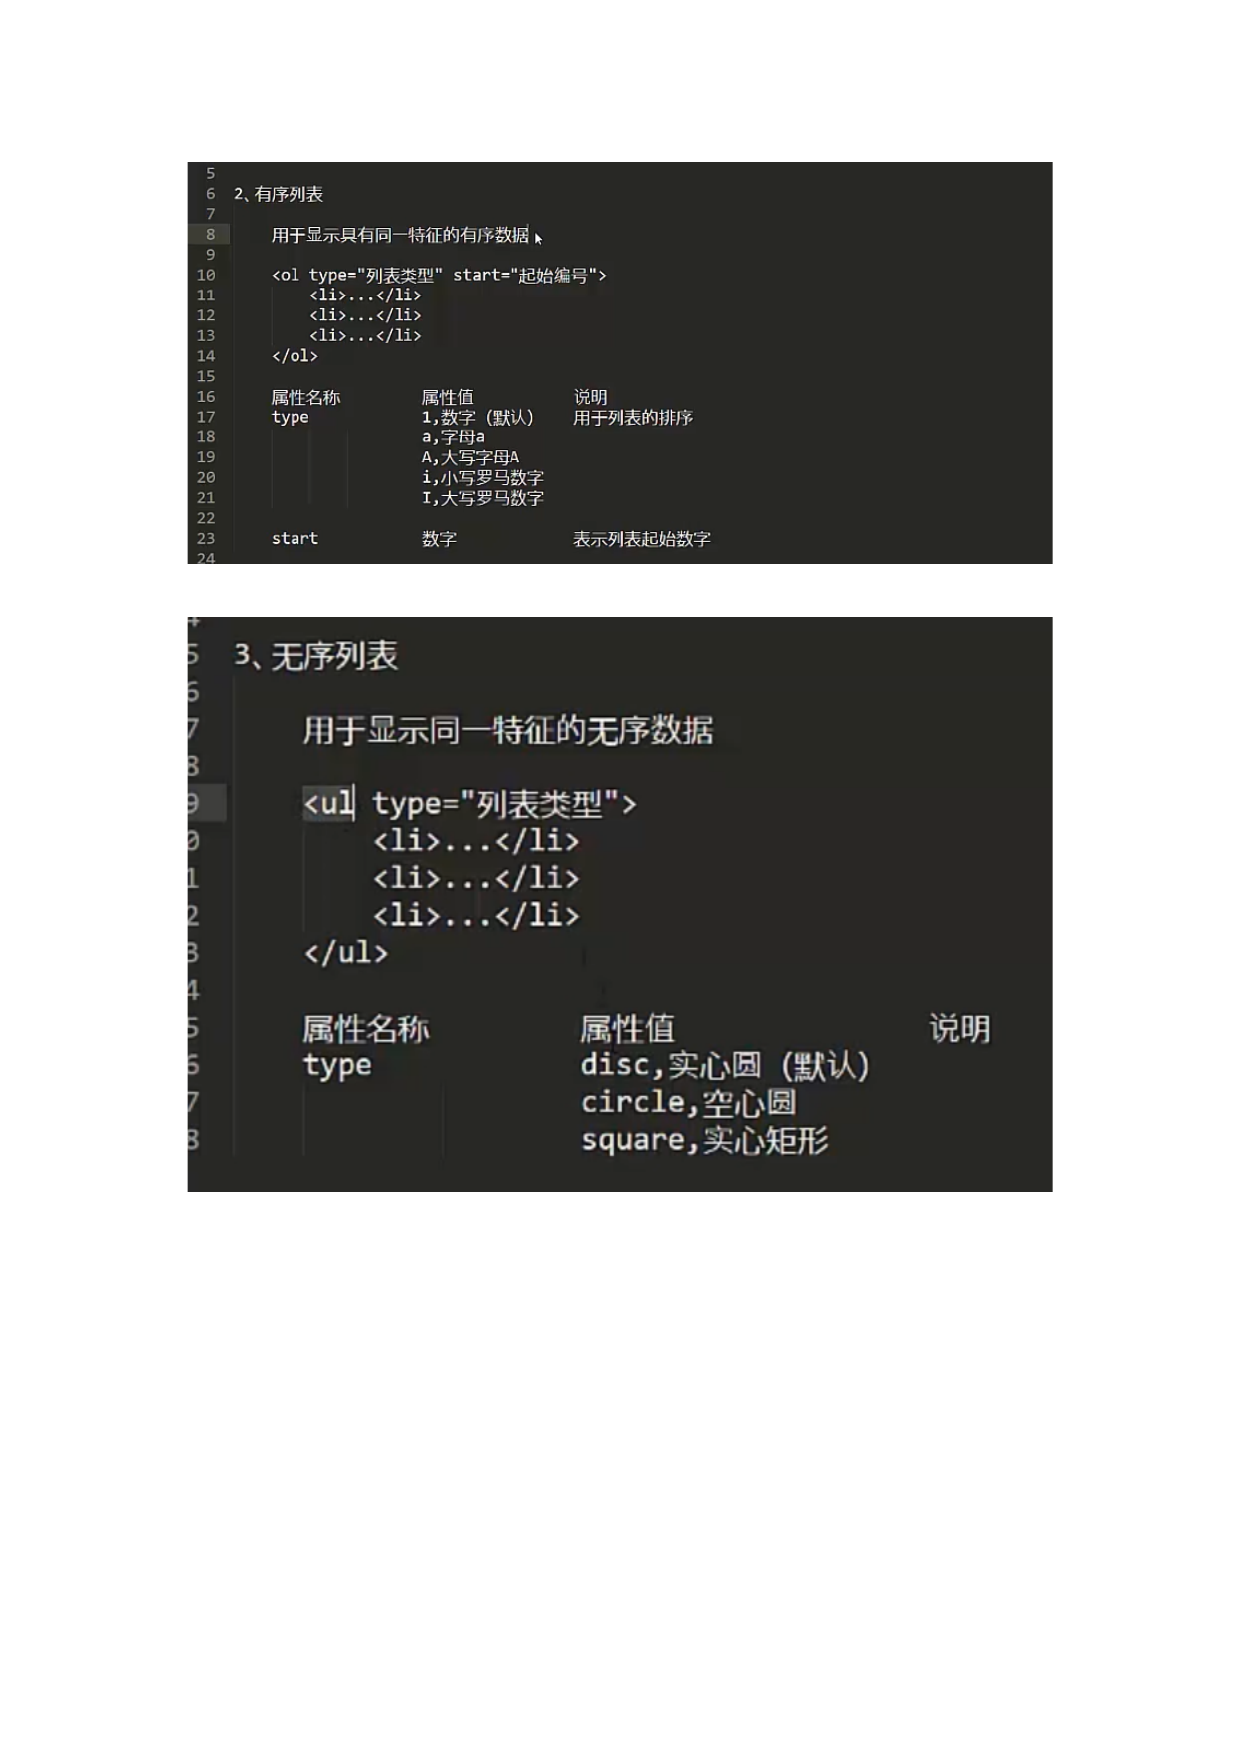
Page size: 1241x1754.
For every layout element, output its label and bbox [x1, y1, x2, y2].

picture [187, 162, 1053, 564]
picture [187, 617, 1053, 1192]
